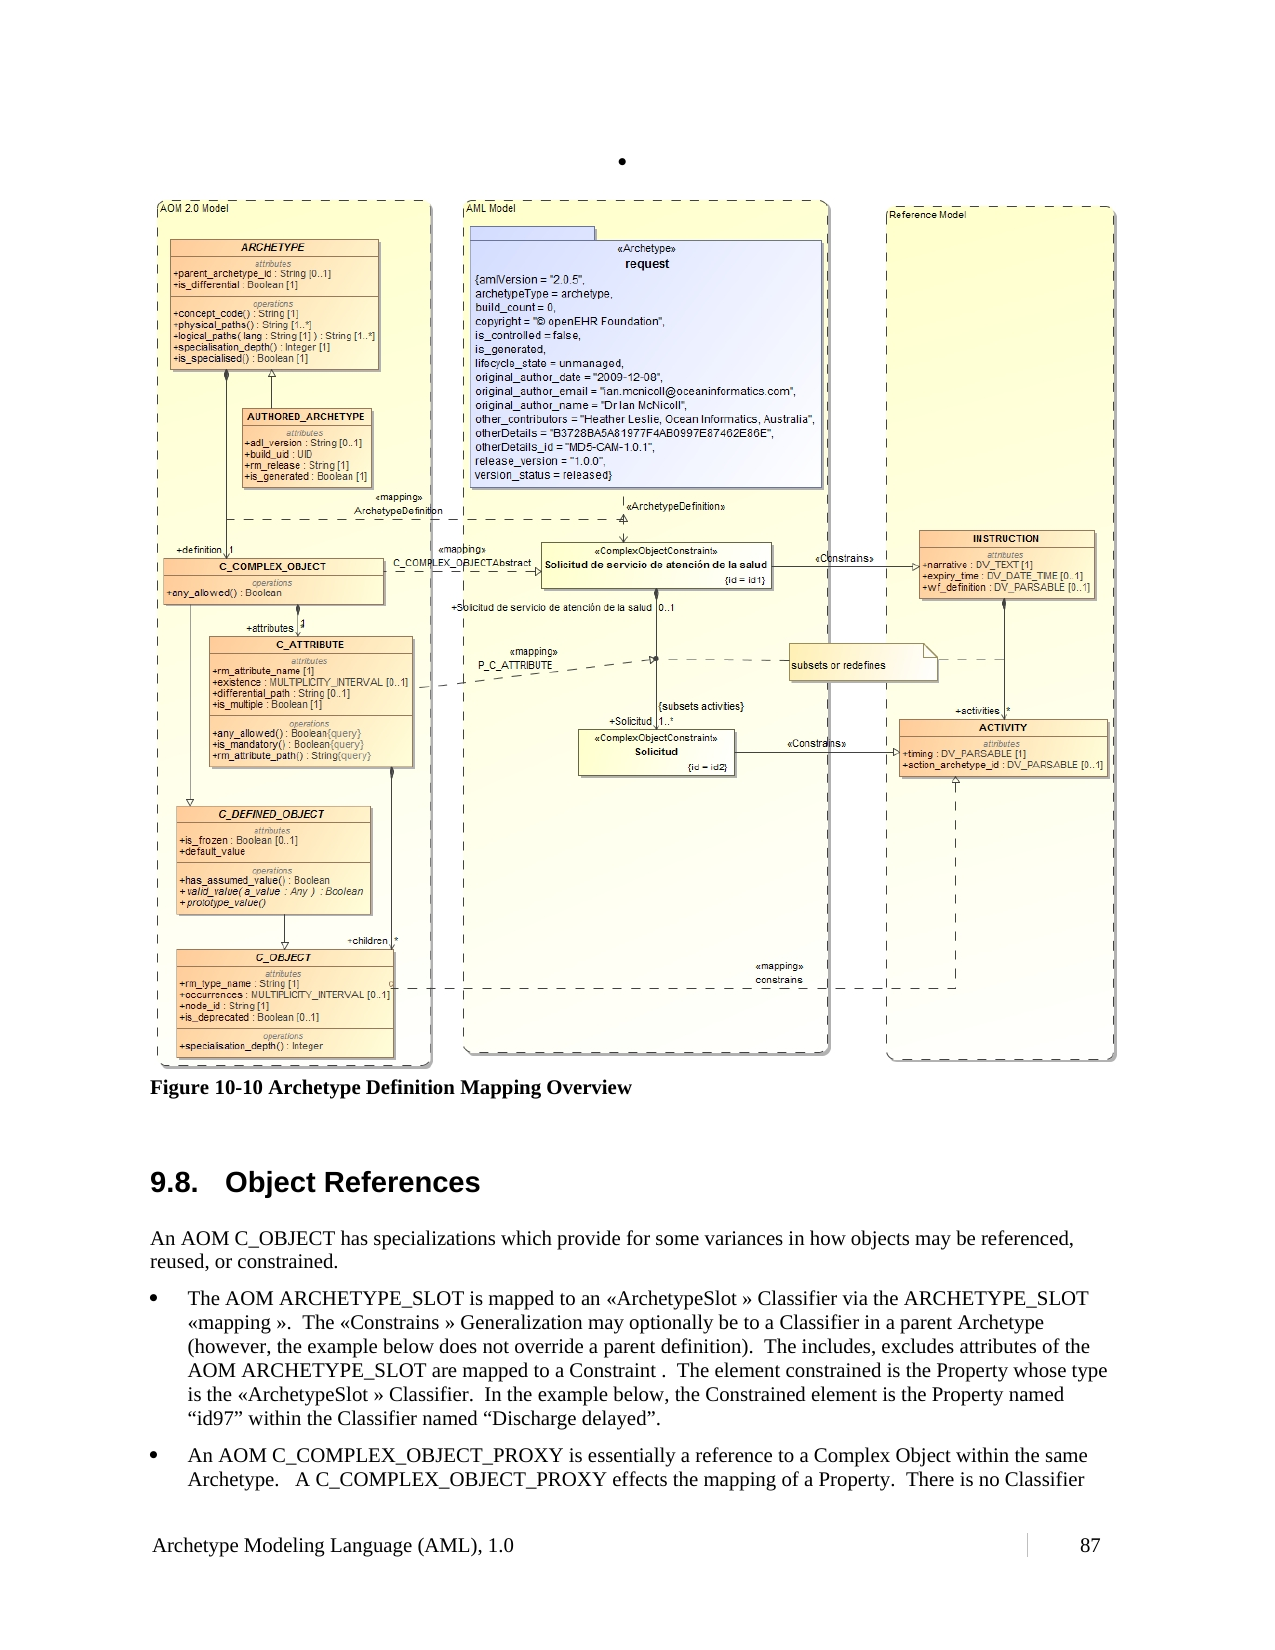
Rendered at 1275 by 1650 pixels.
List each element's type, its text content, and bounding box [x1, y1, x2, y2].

text Figure 10-10 Archetype Definition Mapping Overview [150, 1075, 1125, 1099]
text An AOM C_OBJECT has specializations which provide for some variances in how objects may be referenced, reused, or constrained. [150, 1225, 1125, 1273]
subtitle Object References [150, 1165, 1125, 1198]
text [150, 1443, 1125, 1491]
text The AOM ARCHETYPE_SLOT is mapped to an «ArchetypeSlot » Classifier via the ARCHETYPE_SLOT «mapping ». The «Constrains » Generalization may optionally be to a Classifier in a parent Archetype (however, the example below does not override a parent definition). The includes, excludes attributes of the AOM ARCHETYPE_SLOT are mapped to a Constraint . The element constrained is the Property whose type is the «ArchetypeSlot » Classifier. In the example below, the Constrained element is the Property named “id97” within the Classifier named “Discharge delayed”. [150, 1286, 1125, 1430]
picture [150, 190, 1125, 1075]
